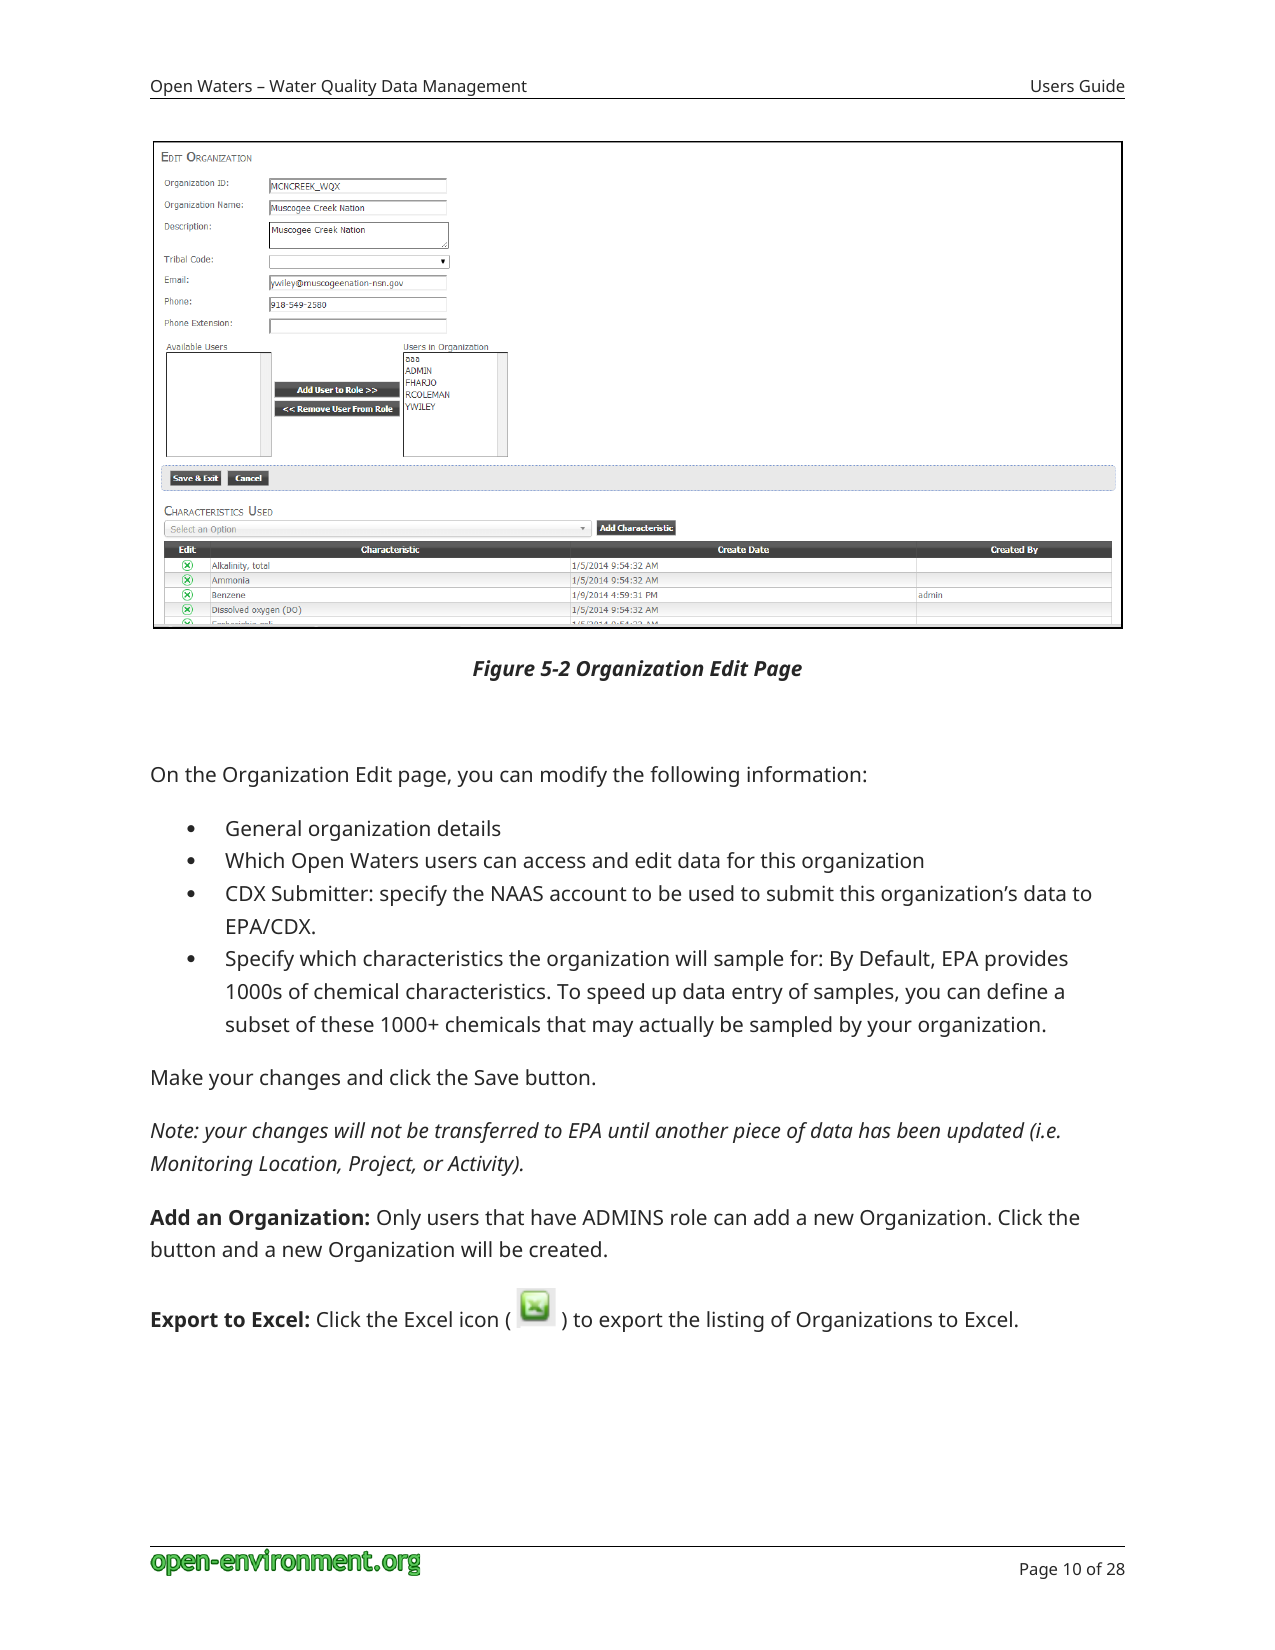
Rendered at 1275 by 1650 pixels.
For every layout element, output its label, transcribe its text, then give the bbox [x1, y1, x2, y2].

text Add an Organization: Only users that have ADMINS role can add a new Organization. Click the button and a new Organization will be created. [150, 1203, 1125, 1264]
picture [150, 1548, 421, 1576]
text On the Organization Edit page, you can modify the following information: [150, 761, 1125, 789]
text Export to Excel: Click the Excel icon ( ) to export the listing of Organizations to Excel. [150, 1289, 1125, 1334]
list Which Open Waters users can access and edit data for this organization [187, 847, 1125, 875]
picture [154, 142, 1121, 627]
list Specify which characteristics the organization will sample for: By Default, EPA provides 1000s of chemical characteristics. To speed up data entry of samples, you can define a subset of these 1000+ chemicals that may actually be sampled by your organization. [187, 944, 1125, 1038]
text Figure 5-2 Organization Edit Page [150, 654, 1125, 682]
list CDX Submitter: specify the NAAS account to be used to submit this organization’s data to EPA/CDX. [187, 879, 1125, 940]
text Note: your changes will not be transferred to EPA until another piece of data has been updated (i.e. Monitoring Location, Project, or Activity). [150, 1117, 1125, 1178]
picture [516, 1288, 556, 1328]
list General organization details [187, 814, 1125, 842]
text Make your changes and click the Save button. [150, 1063, 1125, 1092]
